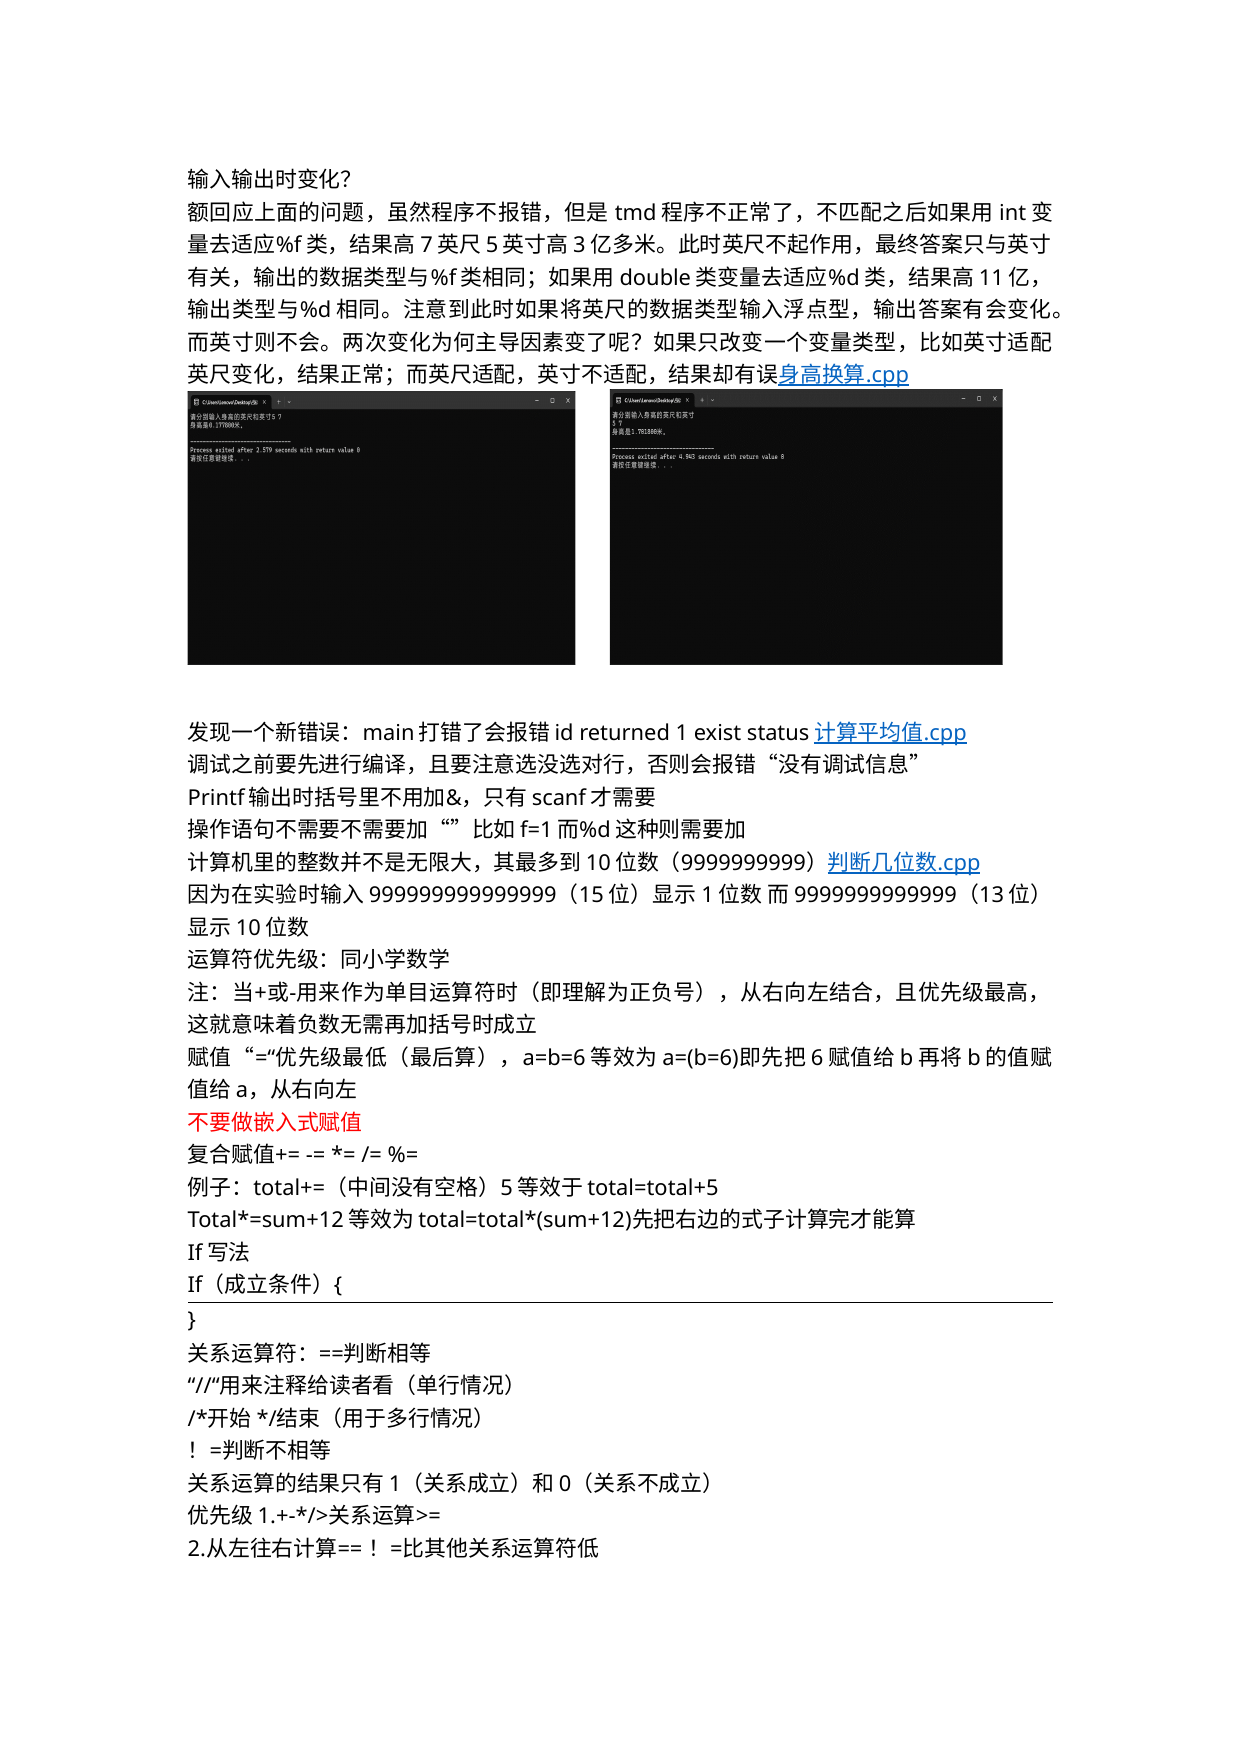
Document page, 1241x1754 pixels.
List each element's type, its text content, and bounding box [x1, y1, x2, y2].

text 计算机里的整数并不是无限大，其最多到10位数（9999999999）判断几位数.cpp [187, 844, 1053, 877]
text 关系运算的结果只有1（关系成立）和0（关系不成立） [187, 1466, 1053, 1498]
text 例子：total+=（中间没有空格）5等效于total=total+5 [187, 1169, 1053, 1202]
text } [187, 1303, 1053, 1336]
text 注：当+或-用来作为单目运算符时（即理解为正负号），从右向左结合，且优先级最高，这就意味着负数无需再加括号时成立 [187, 974, 1053, 1039]
text 调试之前要先进行编译，且要注意选没选对行，否则会报错“没有调试信息” [187, 747, 1053, 779]
text 因为在实验时输入999999999999999（15位）显示1位数 而9999999999999（13位）显示10位数 [187, 877, 1053, 942]
text Total*=sum+12等效为total=total*(sum+12)先把右边的式子计算完才能算 [187, 1202, 1053, 1234]
text ！=判断不相等 [187, 1433, 1053, 1466]
text /*开始 */结束（用于多行情况） [187, 1401, 1053, 1433]
text 额回应上面的问题，虽然程序不报错，但是tmd程序不正常了，不匹配之后如果用int变量去适应%f类，结果高7英尺5英寸高3亿多米。此时英尺不起作用，最终答案只与英寸有关，输出的数据类型与%f类相同；如果用double类变量去适应%d类，结果高11亿，输出类型与%d相同。注意到此时如果将英尺的数据类型输入浮点型，输出答案有会变化。而英寸则不会。两次变化为何主导因素变了呢？如果只改变一个变量类型，比如英寸适配，英尺变化，结果正常；而英尺适配，英寸不适配，结果却有误身高换算.cpp [187, 194, 1053, 389]
text 2.从左往右计算== ！=比其他关系运算符低 [187, 1531, 1053, 1563]
text 优先级1.+-*/>关系运算>= [187, 1498, 1053, 1531]
picture [609, 389, 1003, 665]
text 操作语句不需要不需要加“”比如f=1而%d这种则需要加 [187, 812, 1053, 844]
text Printf输出时括号里不用加&，只有scanf才需要 [187, 779, 1053, 812]
text 赋值“=“优先级最低（最后算），a=b=6等效为a=(b=6)即先把6赋值给b再将b的值赋值给a，从右向左 [187, 1039, 1053, 1104]
text 关系运算符：==判断相等 [187, 1336, 1053, 1368]
text 不要做嵌入式赋值 [187, 1104, 1053, 1137]
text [187, 162, 1053, 194]
text “//“用来注释给读者看（单行情况） [187, 1368, 1053, 1401]
text 复合赋值+= -= *= /= %= [187, 1137, 1053, 1169]
text If（成立条件）{ [187, 1267, 1053, 1303]
picture [187, 391, 576, 665]
text If写法 [187, 1234, 1053, 1267]
text 运算符优先级：同小学数学 [187, 942, 1053, 974]
text 发现一个新错误：main打错了会报错id returned 1 exist status计算平均值.cpp [187, 714, 1053, 747]
